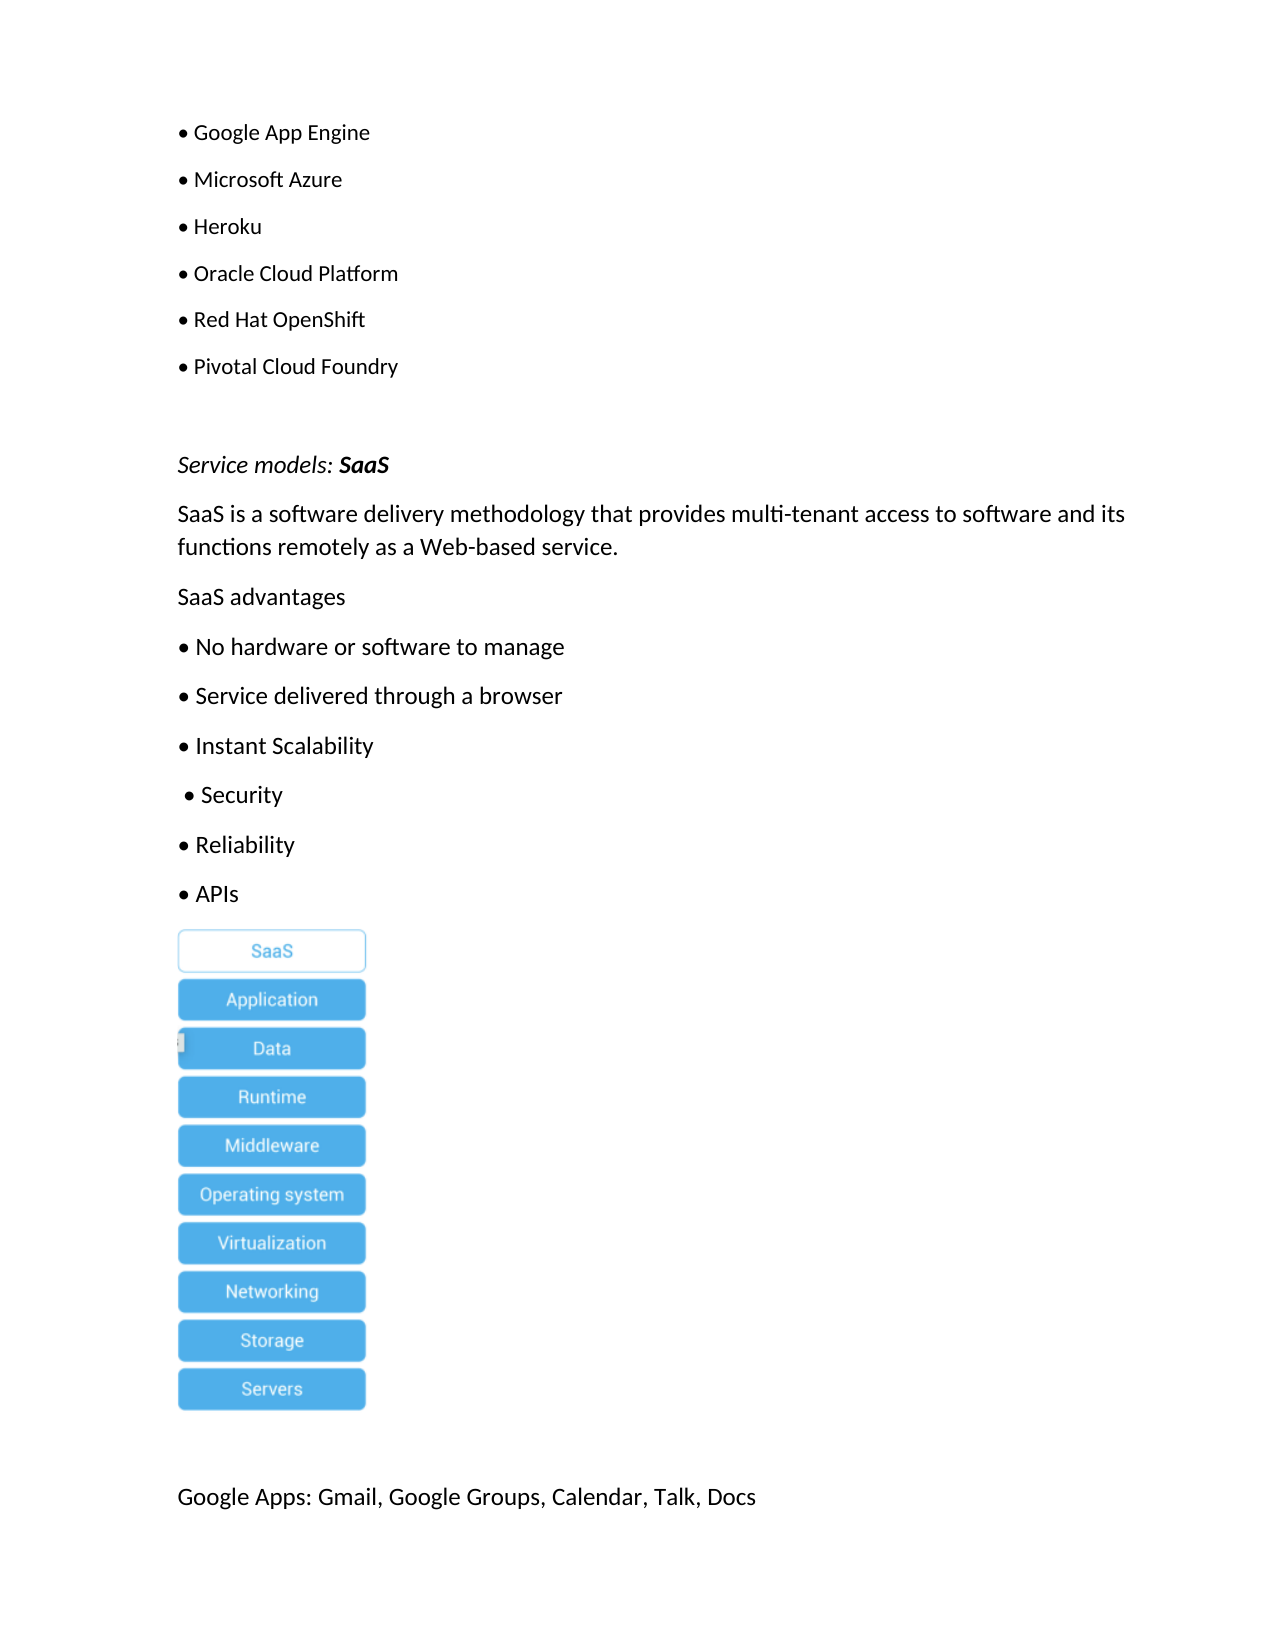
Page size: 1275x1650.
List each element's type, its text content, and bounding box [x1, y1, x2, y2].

text SaaS is a software delivery methodology that provides multi-tenant access to software and its functions remotely as a Web-based service. [177, 498, 1186, 562]
text • Service delivered through a browser [177, 680, 1186, 711]
picture [177, 928, 370, 1416]
text • Oracle Cloud Platform [177, 259, 1186, 287]
text Service models: SaaS [177, 449, 1186, 479]
text • Pivotal Cloud Foundry [177, 352, 1186, 381]
text • Heroku [177, 212, 1186, 240]
text • Microsoft Azure [177, 165, 1186, 193]
text SaaS advantages [177, 581, 1186, 612]
text • Security [177, 779, 1186, 810]
text • Google App Engine [177, 118, 1186, 146]
text • Instant Scalability [177, 730, 1186, 760]
text • APIs [177, 878, 1186, 909]
text • No hardware or software to manage [177, 631, 1186, 661]
text Google Apps: Gmail, Google Groups, Calendar, Talk, Docs [177, 1481, 1186, 1512]
text • Reliability [177, 829, 1186, 859]
text • Red Hat OpenShift [177, 306, 1186, 334]
